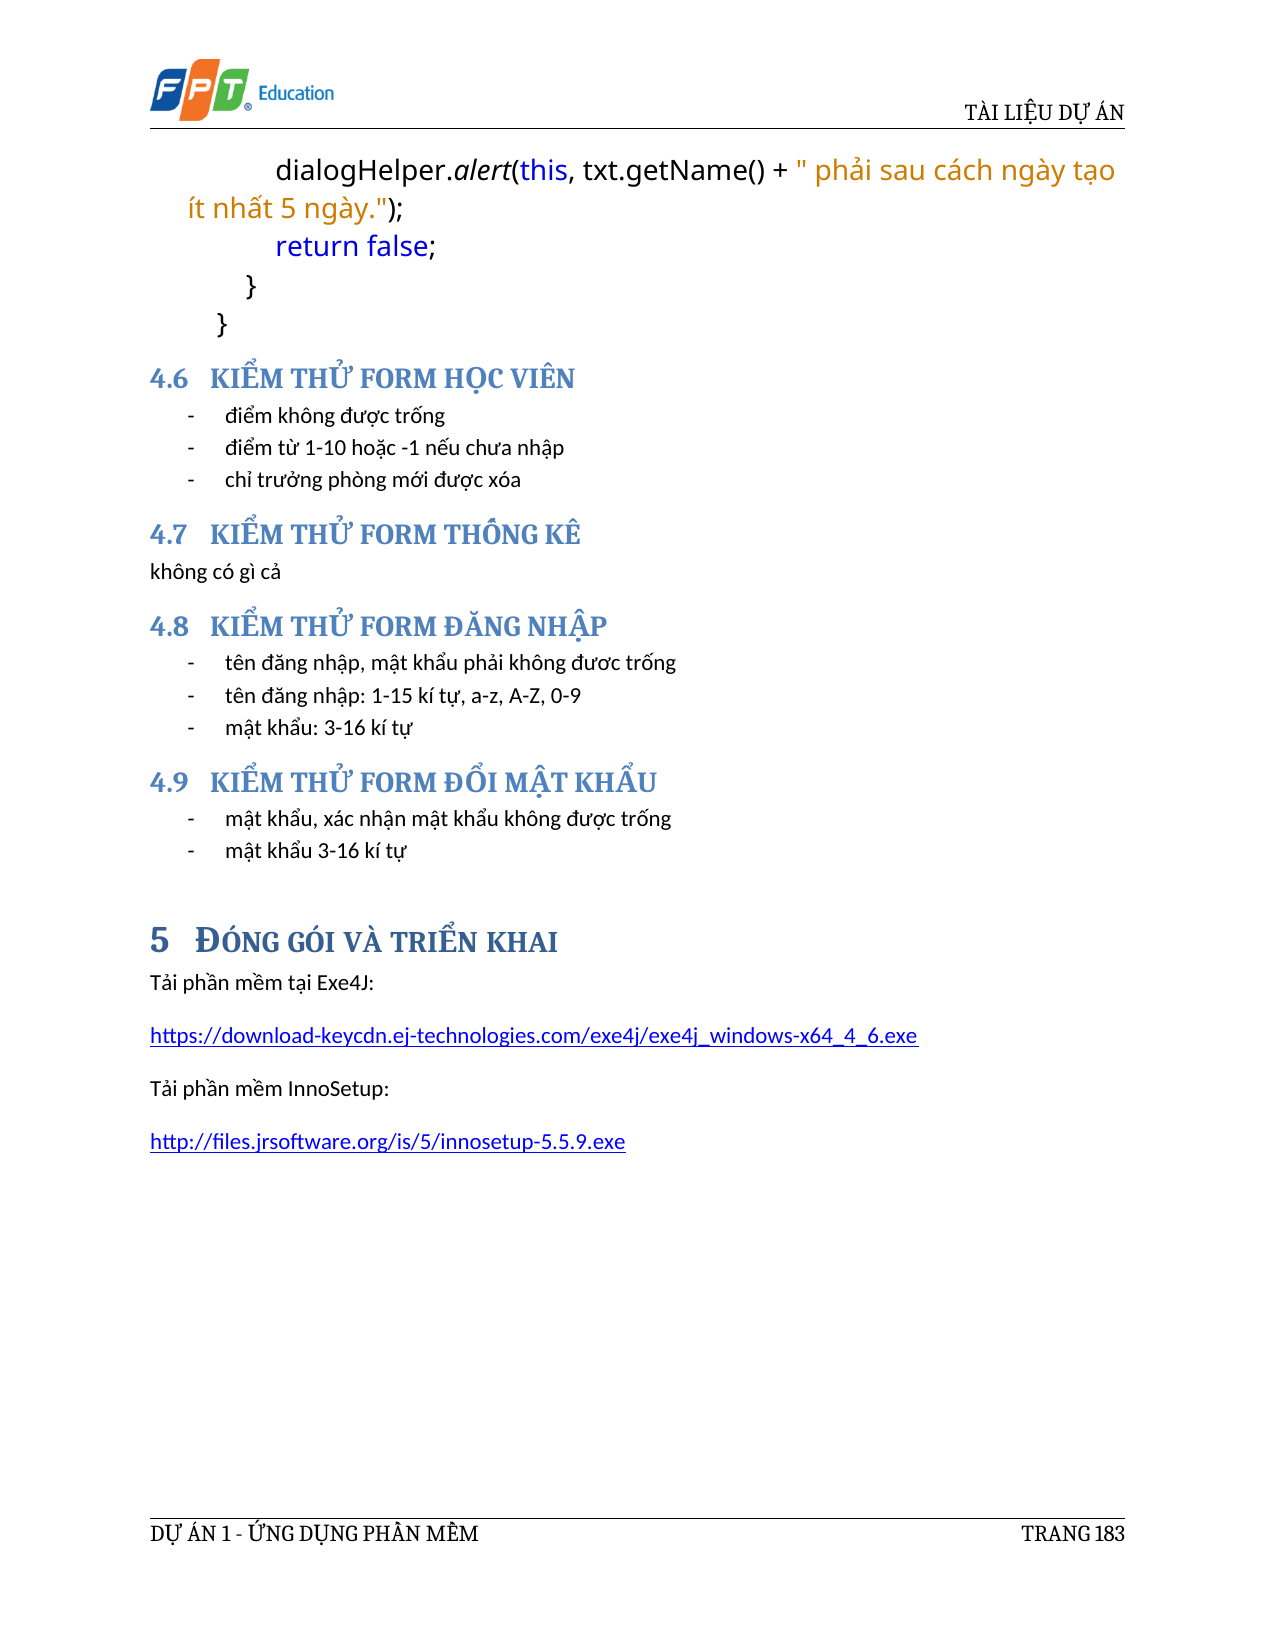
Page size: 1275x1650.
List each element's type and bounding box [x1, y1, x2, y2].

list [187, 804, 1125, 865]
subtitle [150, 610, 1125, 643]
picture [150, 59, 336, 121]
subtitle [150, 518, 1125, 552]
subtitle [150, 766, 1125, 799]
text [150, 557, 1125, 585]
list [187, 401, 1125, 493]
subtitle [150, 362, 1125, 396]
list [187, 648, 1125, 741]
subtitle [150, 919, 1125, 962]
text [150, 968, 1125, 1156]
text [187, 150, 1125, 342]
